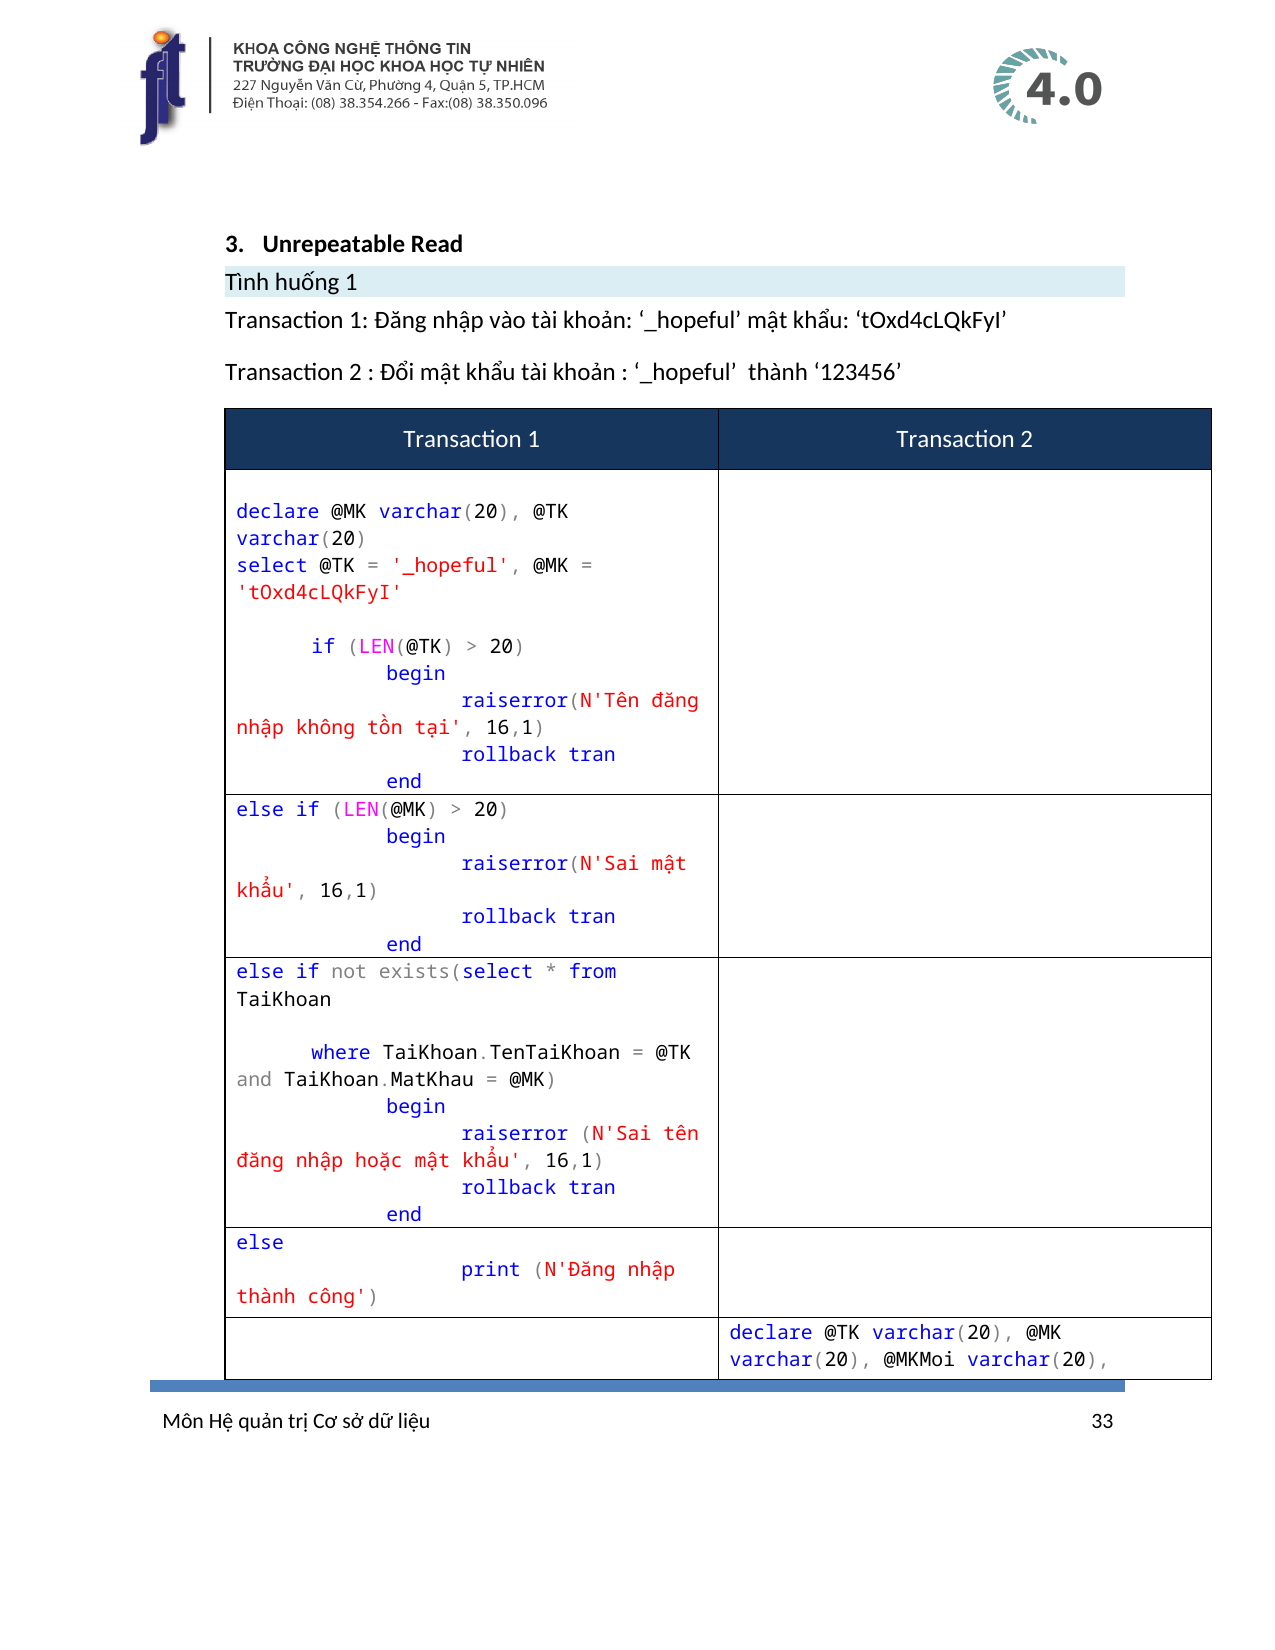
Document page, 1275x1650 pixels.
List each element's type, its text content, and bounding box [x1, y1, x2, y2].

text Tình huống 1 [225, 266, 1125, 297]
table_cell [719, 958, 1211, 1227]
table_cell else print (N'Đăng nhập thành công') [226, 1228, 718, 1317]
table_cell [719, 795, 1211, 957]
table_header Transaction 1 [226, 409, 718, 469]
table_cell declare @MK varchar(20), @TK varchar(20) select @TK = '_hopeful', @MK = 'tOxd4cLQkFyI' if (LEN(@TK) > 20) begin raiserror(N'Tên đăng nhập không tồn tại', 16,1) rollback tran end [226, 470, 718, 794]
text Transaction 2 : Đổi mật khẩu tài khoản : ‘_hopeful’ thành ‘123456’ [150, 356, 1125, 386]
text Transaction 1: Đăng nhập vào tài khoản: ‘_hopeful’ mật khẩu: ‘tOxd4cLQkFyI’ [150, 304, 1125, 335]
table_cell [226, 1318, 718, 1379]
list Unrepeatable Read [225, 228, 1125, 258]
table_cell [719, 1228, 1211, 1317]
picture [985, 41, 1108, 127]
table_cell else if (LEN(@MK) > 20) begin raiserror(N'Sai mật khẩu', 16,1) rollback tran end [226, 795, 718, 957]
table_cell [719, 470, 1211, 794]
picture [117, 21, 580, 167]
table_cell else if not exists(select * from TaiKhoan where TaiKhoan.TenTaiKhoan = @TK and TaiKhoan.MatKhau = @MK) begin raiserror (N'Sai tên đăng nhập hoặc mật khẩu', 16,1) rollback tran end [226, 958, 718, 1227]
table_header Transaction 2 [719, 409, 1211, 469]
